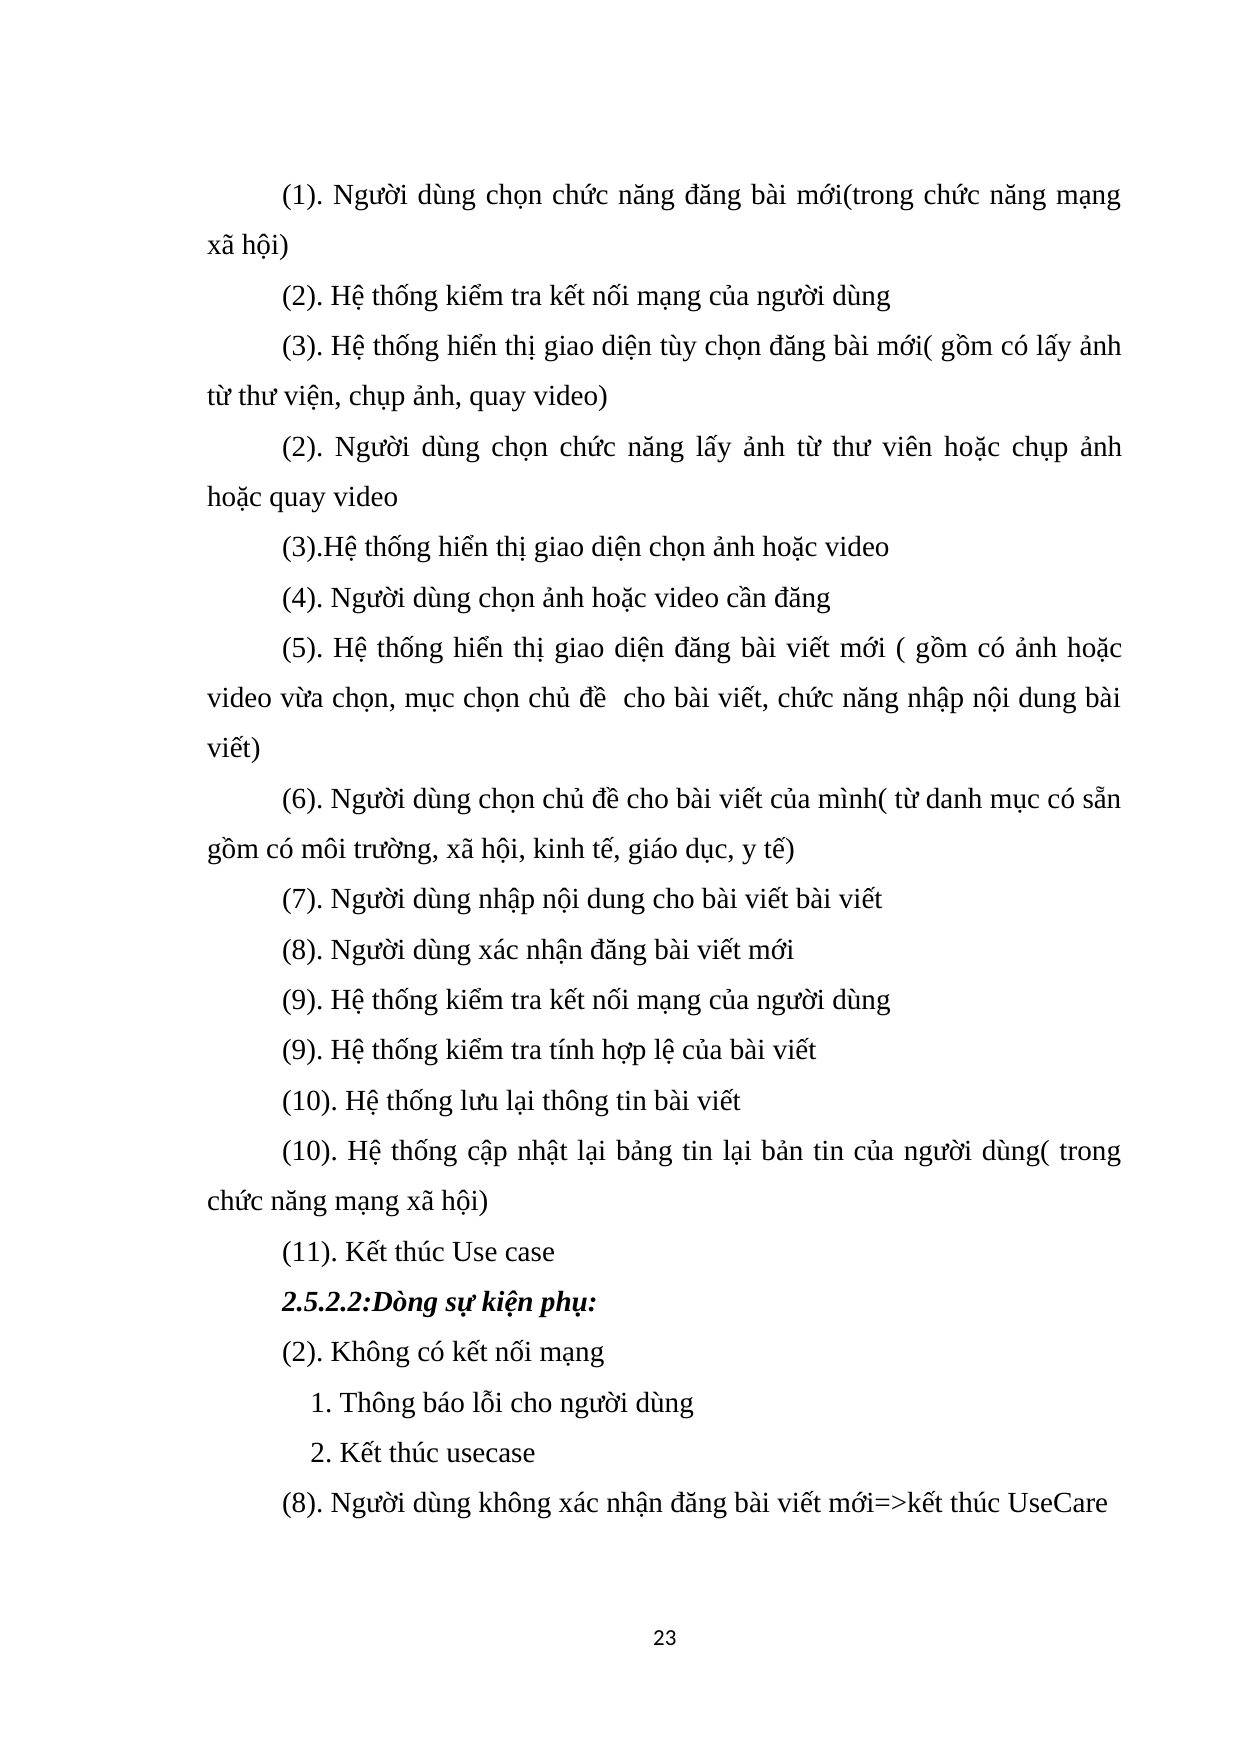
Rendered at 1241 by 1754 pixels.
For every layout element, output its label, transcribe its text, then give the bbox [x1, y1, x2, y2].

text (8). Người dùng xác nhận đăng bài viết mới [207, 932, 1122, 965]
text (4). Người dùng chọn ảnh hoặc video cần đăng [207, 580, 1122, 613]
text (11). Kết thúc Use case [207, 1234, 1122, 1267]
text (5). Hệ thống hiển thị giao diện đăng bài viết mới ( gồm có ảnh hoặc video vừa chọn, mục chọn chủ đề cho bài viết, chức năng nhập nội dung bài viết) [207, 630, 1122, 764]
text (3).Hệ thống hiển thị giao diện chọn ảnh hoặc video [207, 529, 1122, 563]
text 2. Kết thúc usecase [207, 1435, 1122, 1468]
text (9). Hệ thống kiểm tra tính hợp lệ của bài viết [207, 1032, 1122, 1066]
text (2). Người dùng chọn chức năng lấy ảnh từ thư viên hoặc chụp ảnh hoặc quay video [207, 429, 1122, 513]
text (1). Người dùng chọn chức năng đăng bài mới(trong chức năng mạng xã hội) [207, 177, 1122, 261]
text 2.5.2.2:Dòng sự kiện phụ: [207, 1284, 1122, 1318]
text (10). Hệ thống lưu lại thông tin bài viết [207, 1083, 1122, 1116]
text (2). Hệ thống kiểm tra kết nối mạng của người dùng [207, 278, 1122, 311]
text (3). Hệ thống hiển thị giao diện tùy chọn đăng bài mới( gồm có lấy ảnh từ thư viện, chụp ảnh, quay video) [207, 328, 1122, 412]
text (7). Người dùng nhập nội dung cho bài viết bài viết [207, 882, 1122, 915]
text (9). Hệ thống kiểm tra kết nối mạng của người dùng [207, 982, 1122, 1016]
text 1. Thông báo lỗi cho người dùng [207, 1385, 1122, 1418]
text (2). Không có kết nối mạng [207, 1334, 1122, 1368]
text (8). Người dùng không xác nhận đăng bài viết mới=>kết thúc UseCare [207, 1485, 1122, 1519]
text (10). Hệ thống cập nhật lại bảng tin lại bản tin của người dùng( trong chức năng mạng xã hội) [207, 1133, 1122, 1217]
text (6). Người dùng chọn chủ đề cho bài viết của mình( từ danh mục có sẵn gồm có môi trường, xã hội, kinh tế, giáo dục, y tế) [207, 781, 1122, 865]
